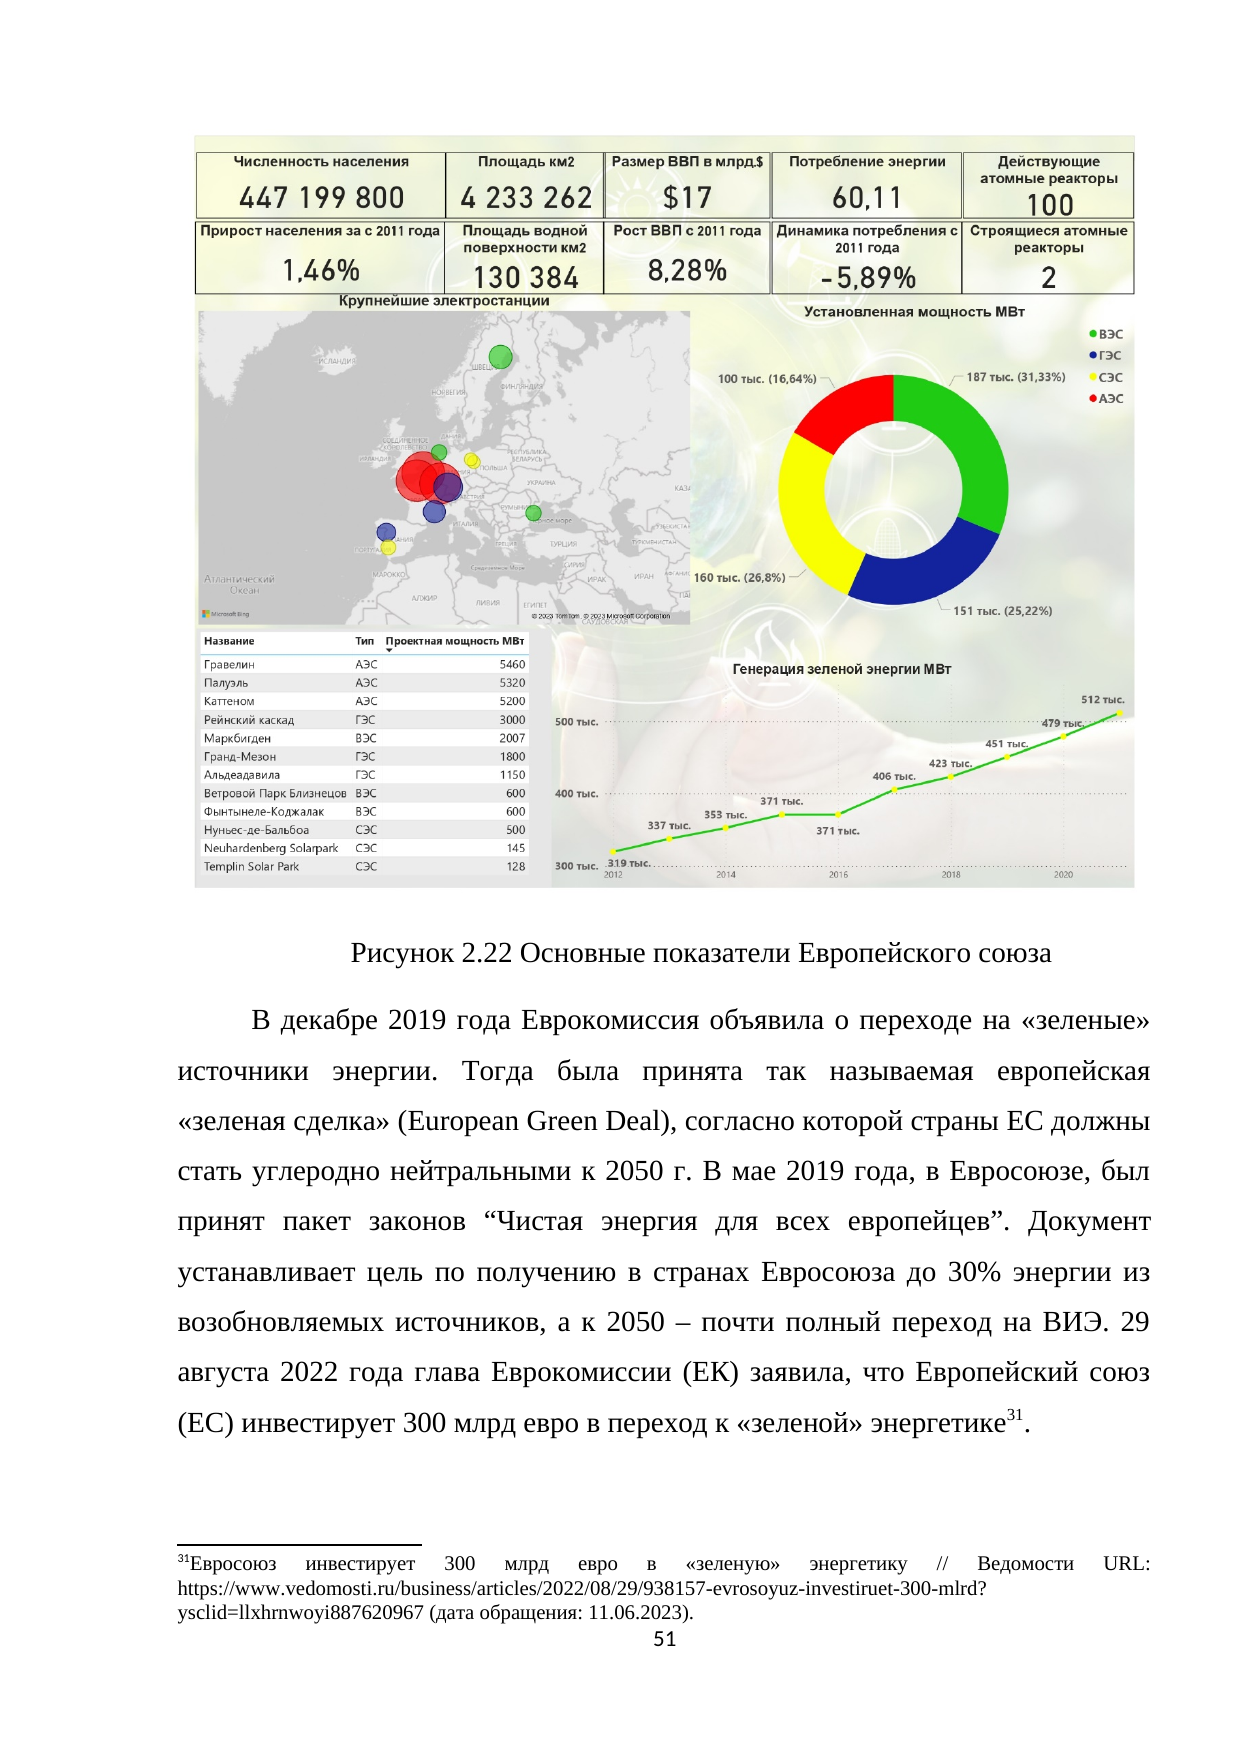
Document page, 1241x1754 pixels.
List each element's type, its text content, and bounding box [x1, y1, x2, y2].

picture [177, 118, 1152, 905]
text В декабре 2019 года Еврокомиссия объявила о переходе на «зеленые» источники энергии. Тогда была принята так называемая европейская «зеленая сделка» (European Green Deal), согласно которой страны ЕС должны стать углеродно нейтральными к 2050 г. В мае 2019 года, в Евросоюзе, был принят пакет законов “Чистая энергия для всех европейцев”. Документ устанавливает цель по получению в странах Евросоюза до 30% энергии из возобновляемых источников, а к 2050 – почти полный переход на ВИЭ. 29 августа 2022 года глава Еврокомиссии (ЕК) заявила, что Европейский союз (ЕС) инвестирует 300 млрд евро в переход к «зеленой» энергетике. [177, 1002, 1152, 1438]
text Рисунок 2.22 Основные показатели Европейского союза [177, 935, 1152, 969]
